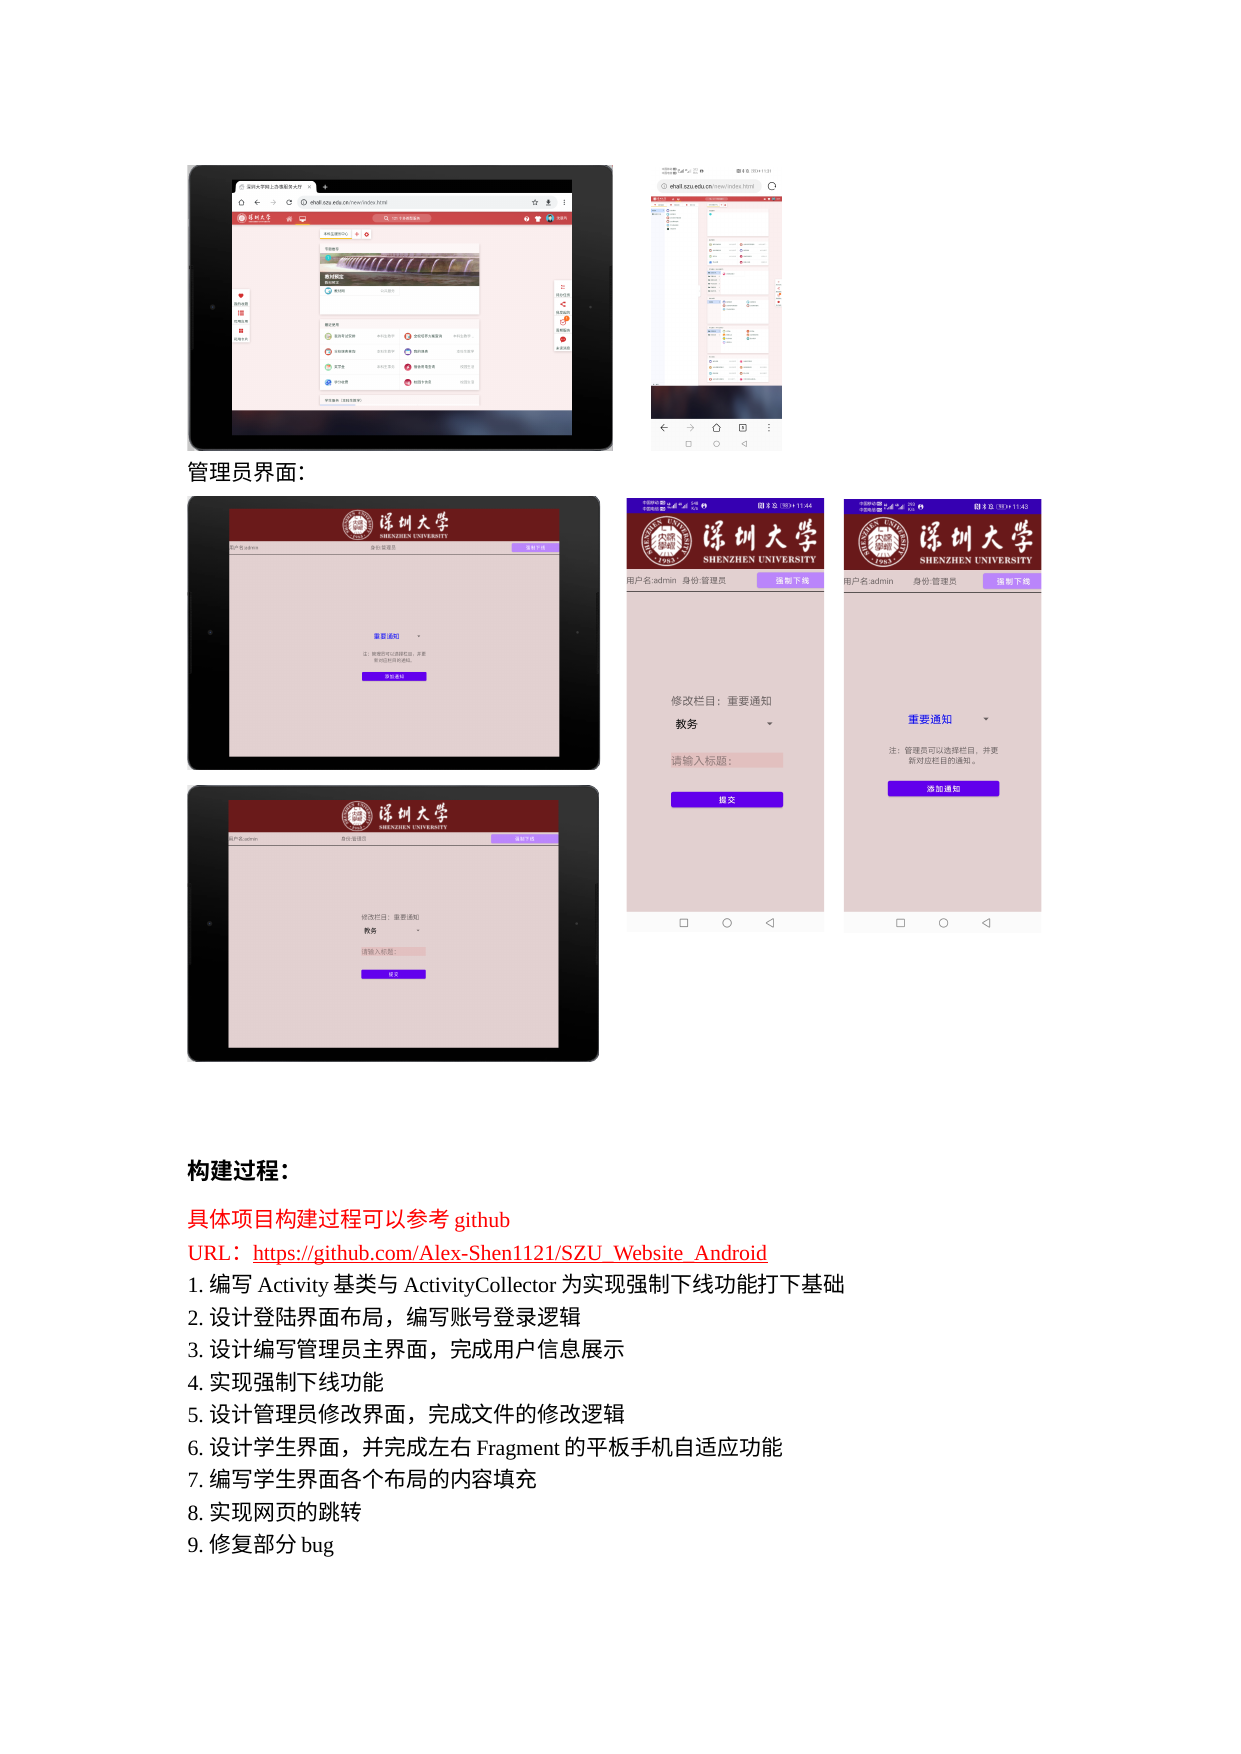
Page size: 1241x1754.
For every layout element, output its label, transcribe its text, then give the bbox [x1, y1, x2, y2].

text URL：https://github.com/Alex-Shen1121/SZU_Website_Android [187, 1234, 1053, 1267]
text 具体项目构建过程可以参考github [187, 1202, 1053, 1234]
list 实现强制下线功能 [187, 1364, 1053, 1397]
text 构建过程： [187, 1137, 1053, 1202]
list 设计管理员修改界面，完成文件的修改逻辑 [187, 1397, 1053, 1429]
picture [651, 167, 782, 451]
list 设计编写管理员主界面，完成用户信息展示 [187, 1332, 1053, 1364]
picture [187, 785, 599, 1062]
list 修复部分bug [187, 1527, 1053, 1559]
picture [187, 496, 601, 770]
list 实现网页的跳转 [187, 1494, 1053, 1527]
picture [626, 498, 825, 932]
list 编写学生界面各个布局的内容填充 [187, 1462, 1053, 1494]
picture [187, 165, 613, 451]
list 设计登陆界面布局，编写账号登录逻辑 [187, 1299, 1053, 1332]
text 管理员界面： [187, 454, 1053, 487]
picture [843, 499, 1042, 933]
list 编写Activity基类与ActivityCollector为实现强制下线功能打下基础 [187, 1267, 1053, 1299]
list 设计学生界面，并完成左右Fragment的平板手机自适应功能 [187, 1429, 1053, 1462]
